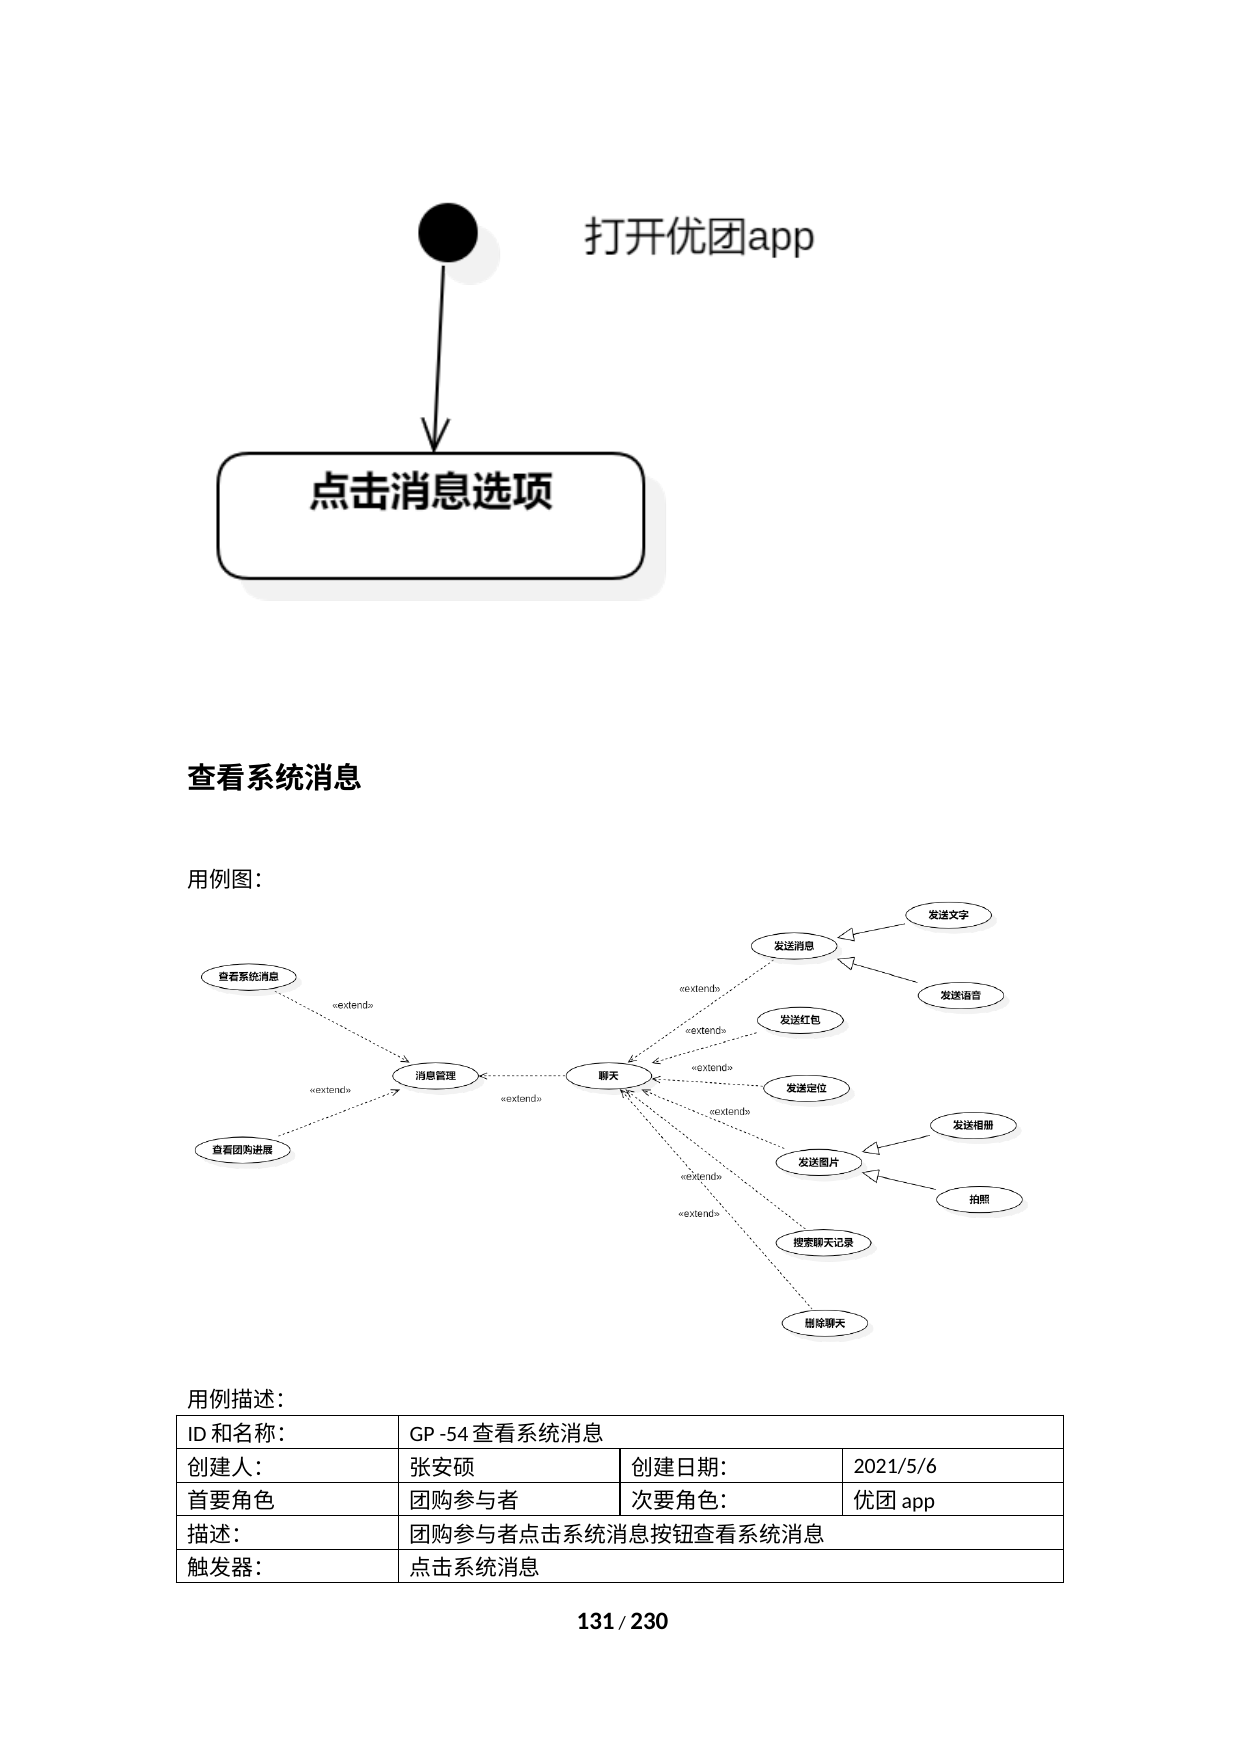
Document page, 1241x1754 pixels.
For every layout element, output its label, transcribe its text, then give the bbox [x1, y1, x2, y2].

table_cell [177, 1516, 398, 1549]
text 用例描述： [187, 1382, 1053, 1414]
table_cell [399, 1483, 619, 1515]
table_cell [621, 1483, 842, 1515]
picture [187, 894, 1053, 1367]
text 用例图： [187, 862, 1053, 894]
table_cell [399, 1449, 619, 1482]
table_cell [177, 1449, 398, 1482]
subtitle 查看系统消息 [187, 744, 1053, 809]
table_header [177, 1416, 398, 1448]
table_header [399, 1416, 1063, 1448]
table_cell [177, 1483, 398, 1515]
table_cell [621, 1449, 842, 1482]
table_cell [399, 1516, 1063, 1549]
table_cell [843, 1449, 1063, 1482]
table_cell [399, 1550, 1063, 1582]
picture [187, 172, 951, 704]
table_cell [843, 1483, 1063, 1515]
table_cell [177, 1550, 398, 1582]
